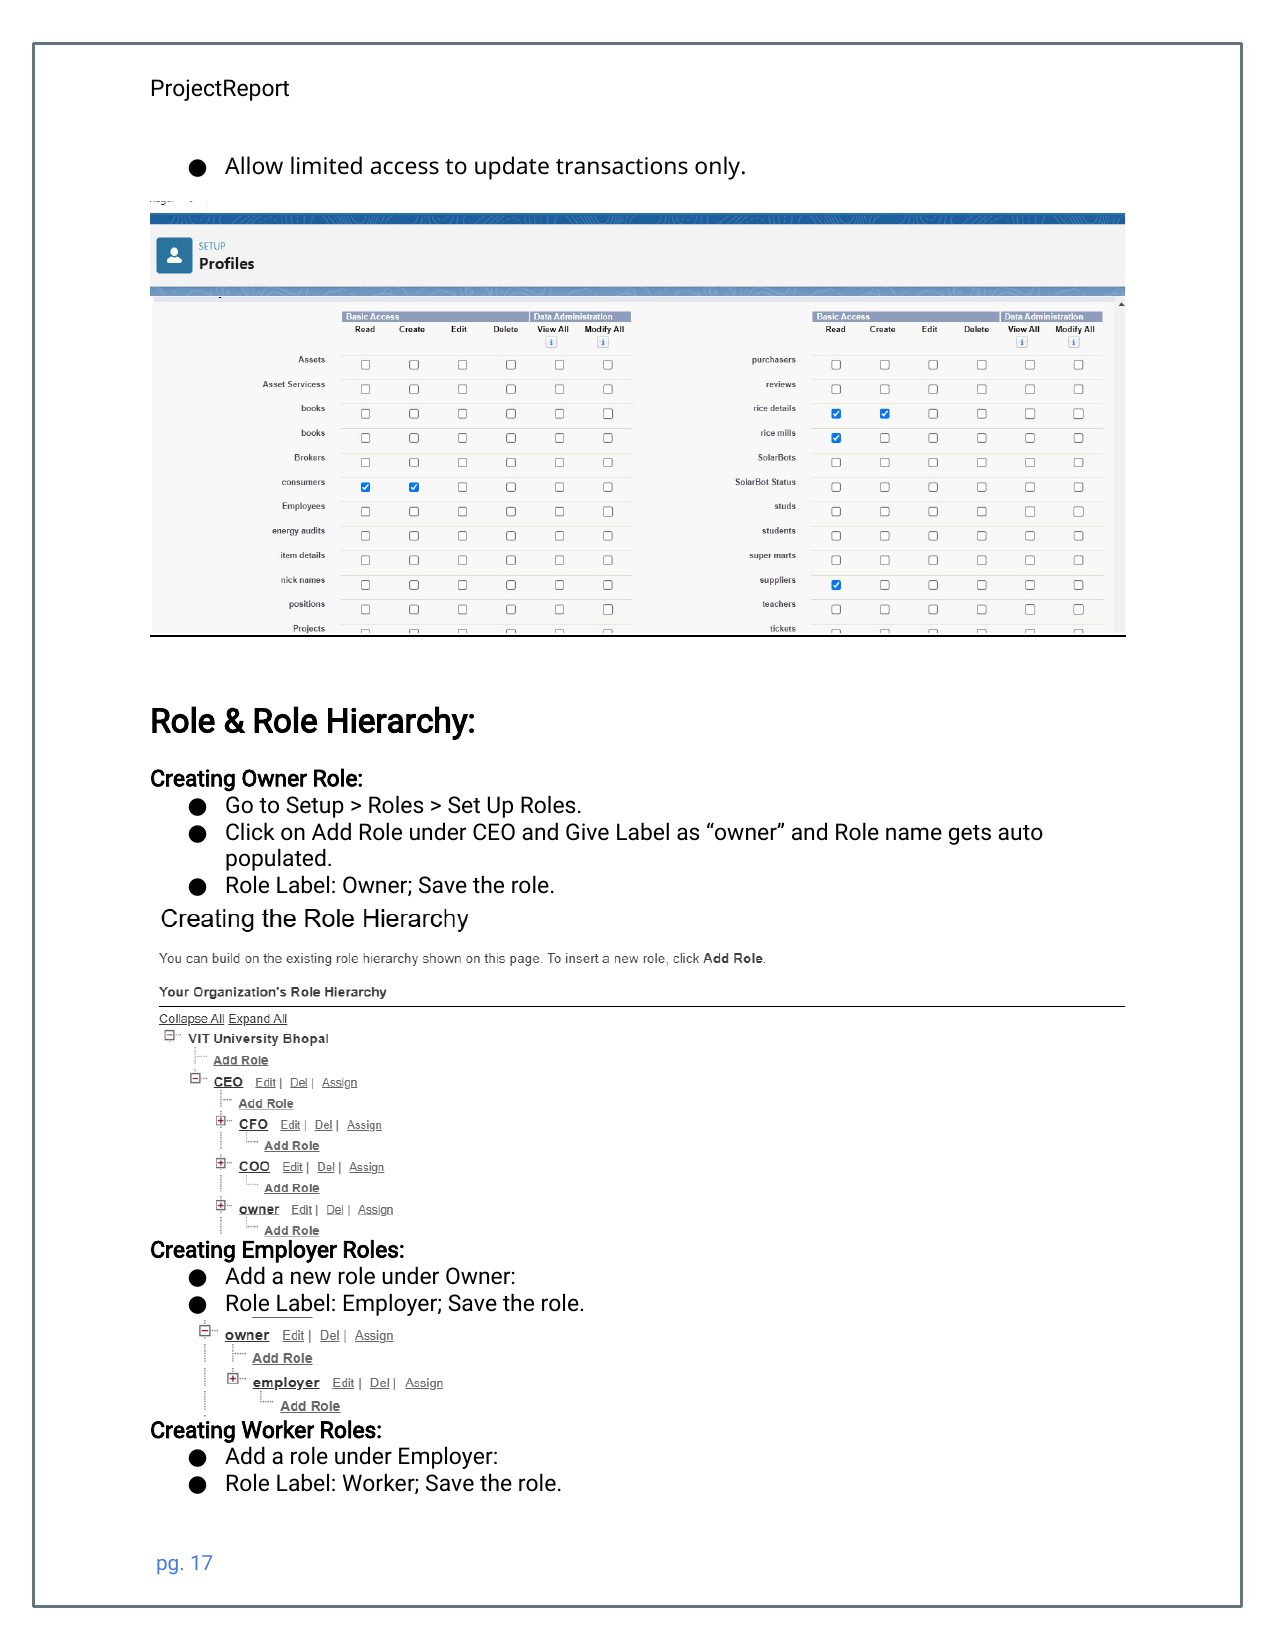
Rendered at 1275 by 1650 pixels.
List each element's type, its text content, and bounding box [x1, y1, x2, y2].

list Allow limited access to update transactions only. [187, 150, 1125, 181]
list Role Label: Owner; Save the role. [187, 872, 1125, 899]
list Click on Add Role under CEO and Give Label as “owner” and Role name gets auto populated. [187, 819, 1125, 872]
list Go to Setup > Roles > Set Up Roles. [187, 792, 1125, 819]
text Creating Employer Roles: [150, 1237, 1125, 1263]
text Creating Owner Role: [150, 765, 1125, 792]
list Add a role under Employer: [187, 1443, 1125, 1470]
list Role Label: Worker; Save the role. [187, 1470, 1125, 1497]
picture [150, 201, 1125, 633]
picture [150, 899, 1125, 1237]
picture [150, 1316, 1125, 1417]
list Add a new role under Owner: [187, 1263, 1125, 1290]
subtitle Role & Role Hierarchy: [150, 701, 1125, 740]
list Role Label: Employer; Save the role. [187, 1290, 1125, 1316]
text Creating Worker Roles: [150, 1417, 1125, 1443]
